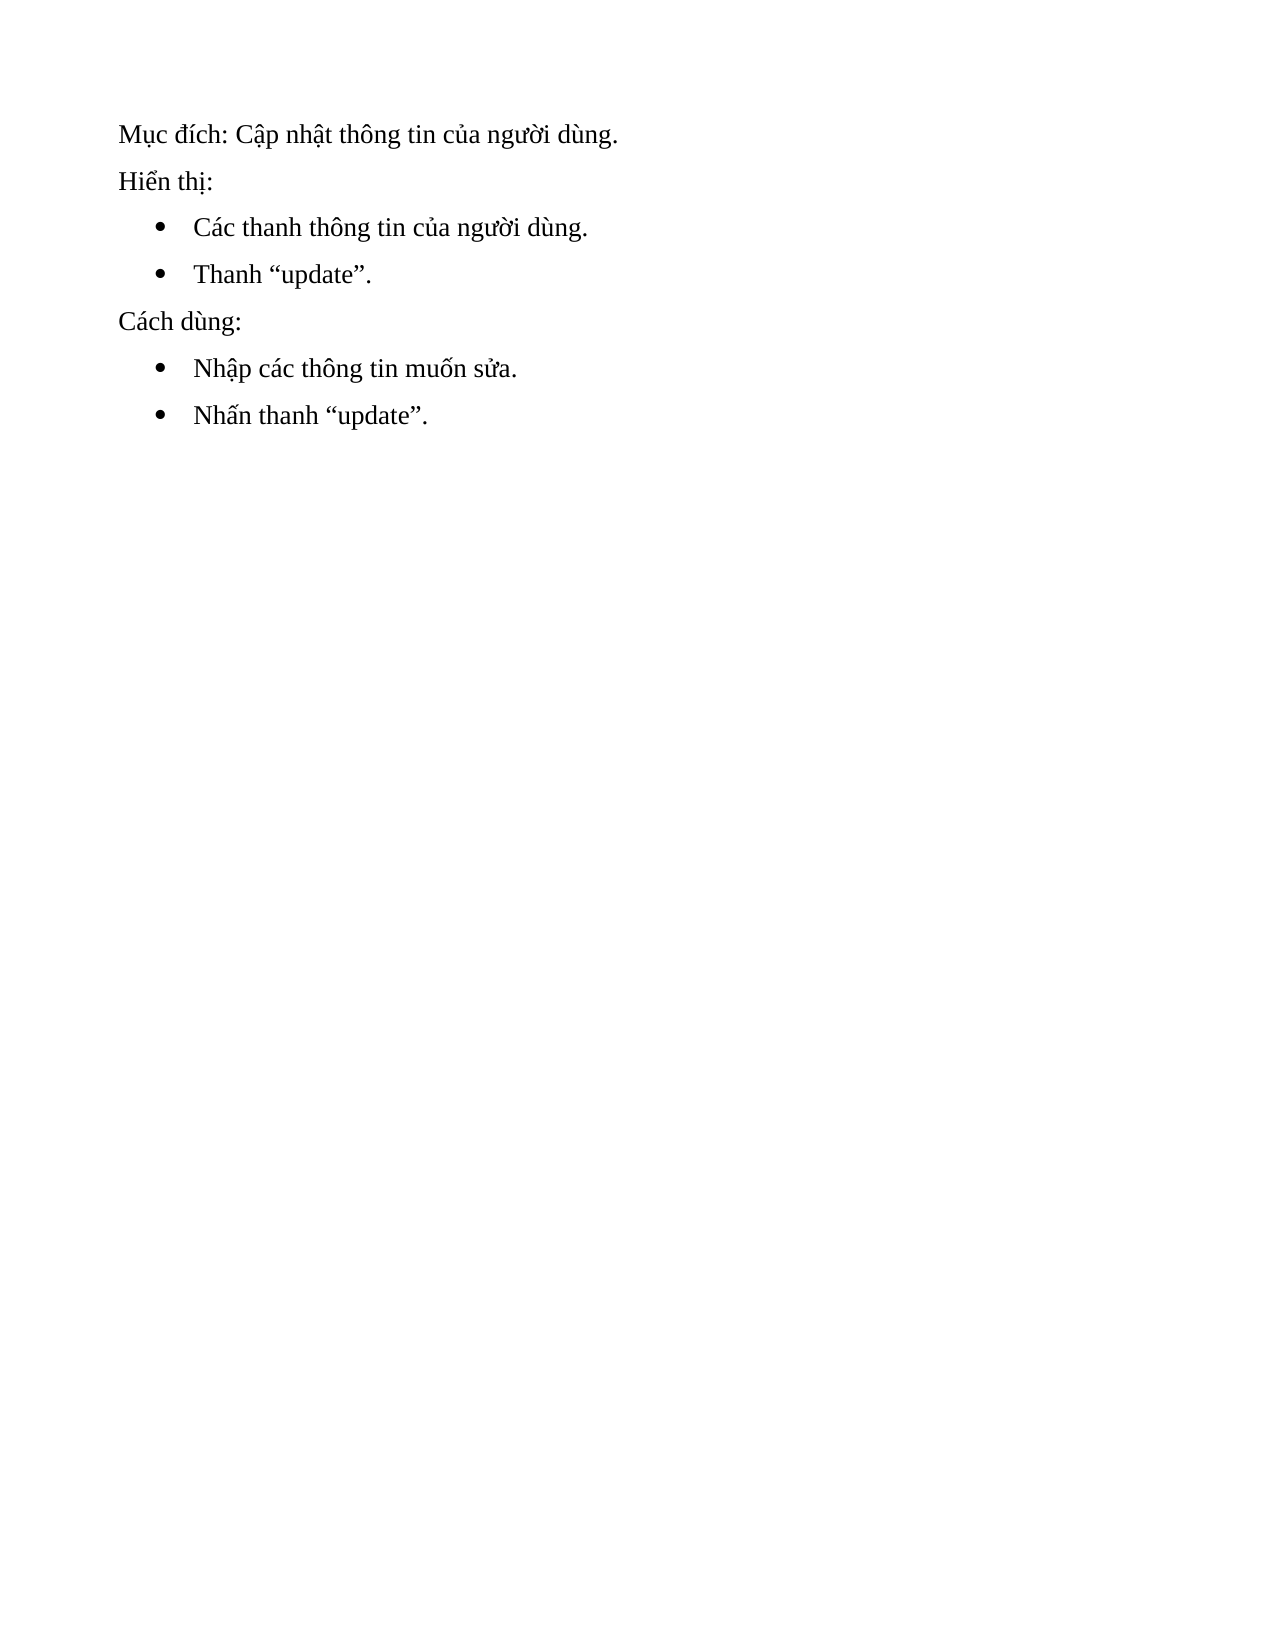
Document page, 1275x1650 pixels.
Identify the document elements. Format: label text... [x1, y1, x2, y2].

text Cách dùng: [118, 305, 1157, 336]
list Các thanh thông tin của người dùng. [156, 211, 1157, 243]
text Hiển thị: [118, 165, 1157, 196]
list Nhập các thông tin muốn sửa. [156, 352, 1157, 383]
list Thanh “update”. [156, 258, 1157, 289]
text Mục đích: Cập nhật thông tin của người dùng. [118, 118, 1157, 149]
list Nhấn thanh “update”. [156, 399, 1157, 430]
